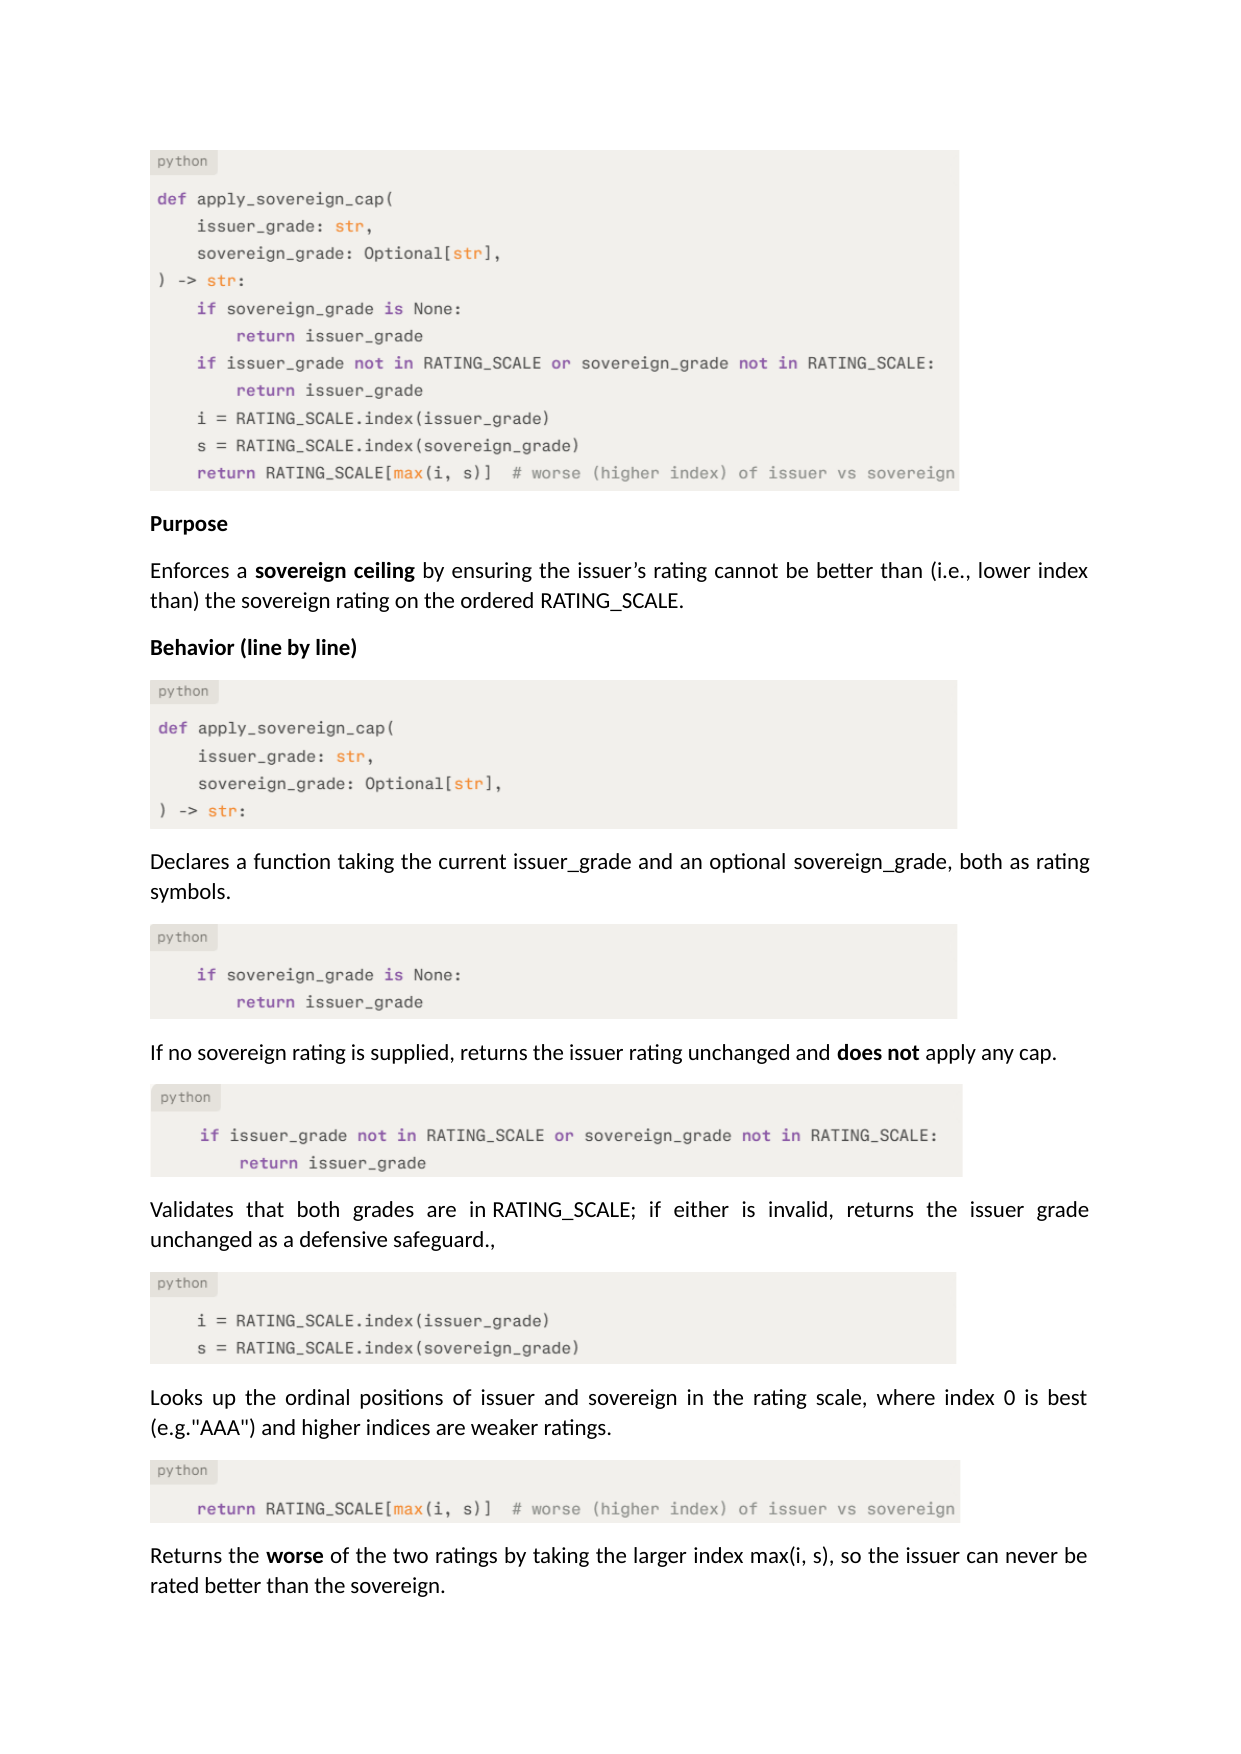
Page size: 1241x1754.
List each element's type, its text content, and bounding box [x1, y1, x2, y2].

picture [150, 924, 958, 1019]
text If no sovereign rating is supplied, returns the issuer rating unchanged and does not apply any cap. [150, 1038, 1090, 1066]
text Behavior (line by line) [150, 633, 1090, 661]
text Looks up the ordinal positions of issuer and sovereign in the rating scale, where index 0 is best (e.g."AAA") and higher indices are weaker ratings. [150, 1383, 1090, 1441]
picture [150, 1084, 963, 1177]
picture [150, 680, 958, 829]
picture [150, 150, 960, 491]
text Declares a function taking the current issuer_grade and an optional sovereign_grade, both as rating symbols. [150, 847, 1090, 905]
text Returns the worse of the two ratings by taking the larger index max(i, s), so the issuer can never be rated better than the sovereign. [150, 1541, 1090, 1599]
picture [150, 1460, 961, 1523]
text Purpose [150, 509, 1090, 537]
text Validates that both grades are in RATING_SCALE; if either is invalid, returns the issuer grade unchanged as a defensive safeguard., [150, 1195, 1090, 1253]
picture [150, 1272, 957, 1364]
text Enforces a sovereign ceiling by ensuring the issuer’s rating cannot be better than (i.e., lower index than) the sovereign rating on the ordered RATING_SCALE. [150, 556, 1090, 614]
